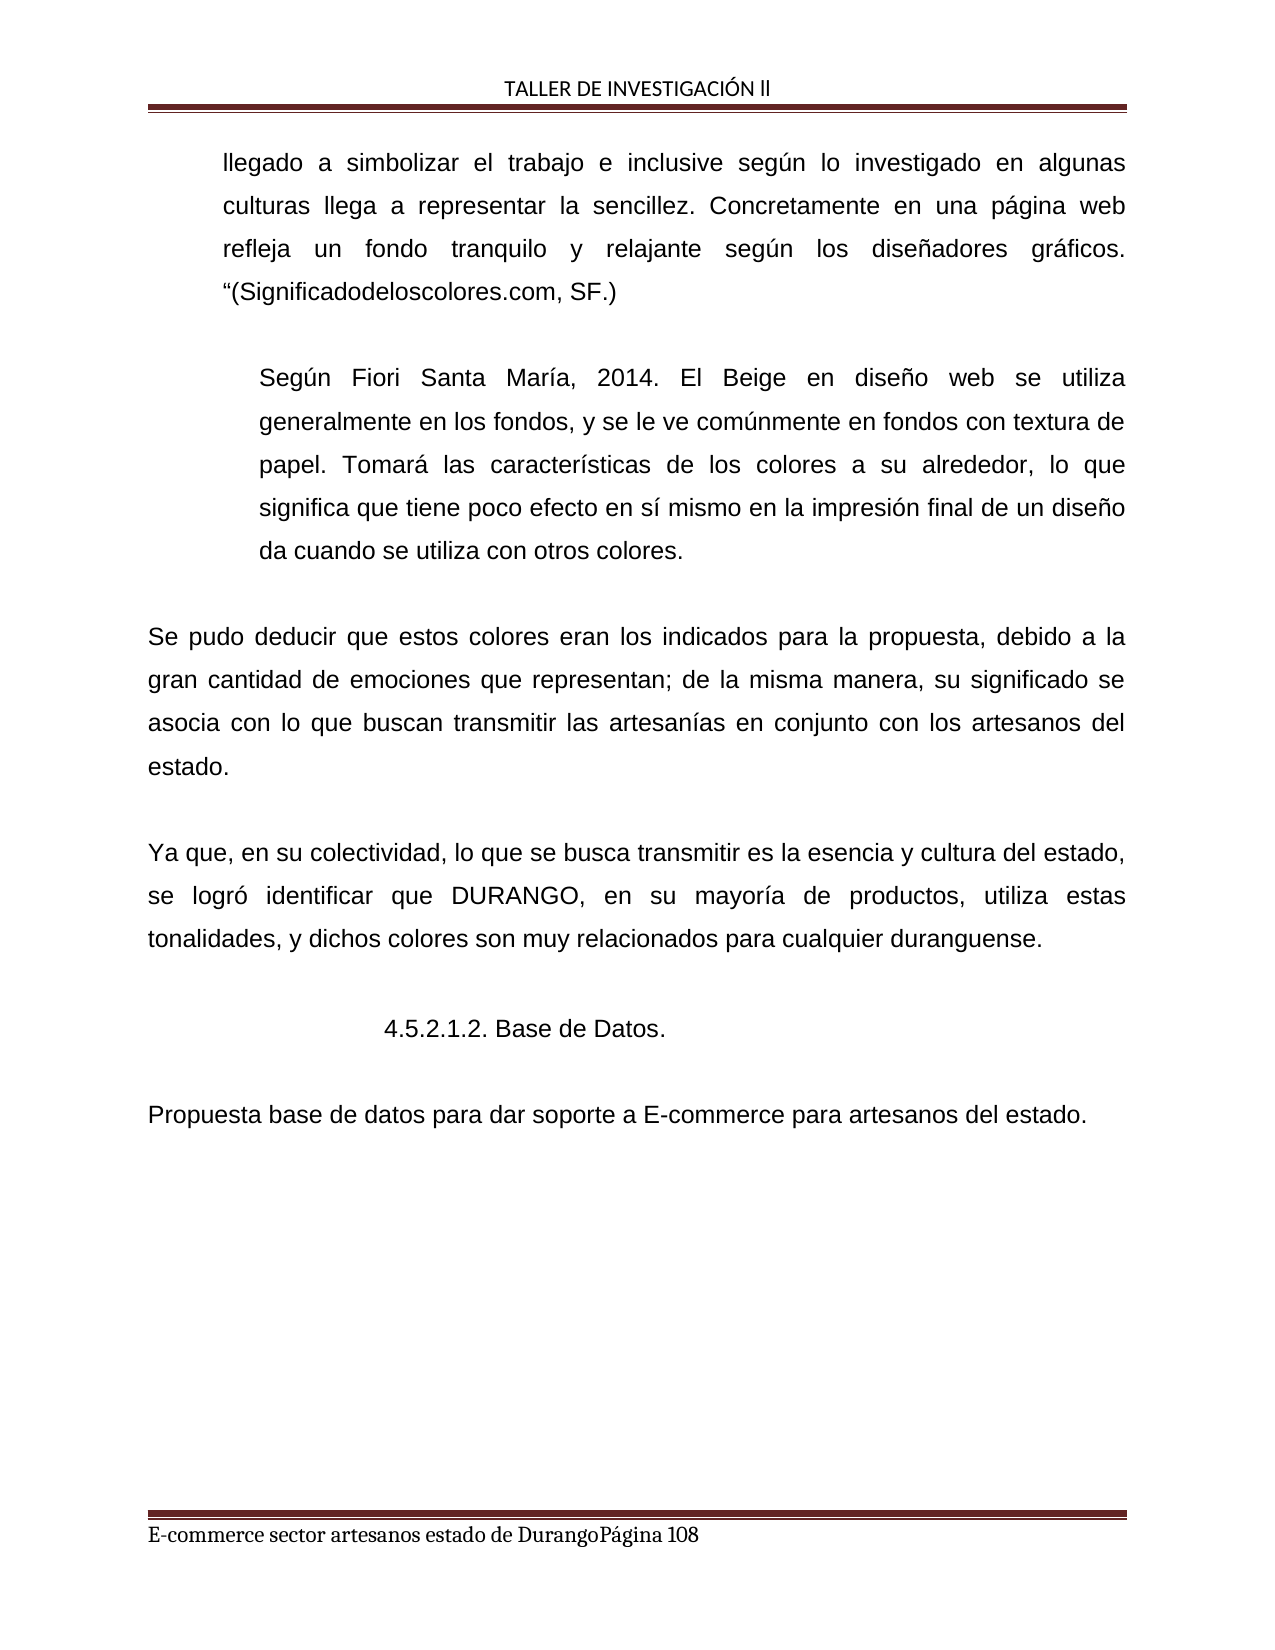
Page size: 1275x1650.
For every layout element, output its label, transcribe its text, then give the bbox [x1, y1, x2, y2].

text Según Fiori Santa María, 2014. El Beige en diseño web se utiliza generalmente en los fondos, y se le ve comúnmente en fondos con textura de papel. Tomará las características de los colores a su alrededor, lo que significa que tiene poco efecto en sí mismo en la impresión final de un diseño da cuando se utiliza con otros colores. [259, 363, 1127, 564]
text Propuesta base de datos para dar soporte a E-commerce para artesanos del estado. [148, 1100, 1127, 1129]
subtitle 4.5.2.1.2. Base de Datos. [384, 1014, 1127, 1043]
text Se pudo deducir que estos colores eran los indicados para la propuesta, debido a la gran cantidad de emociones que representan; de la misma manera, su significado se asocia con lo que buscan transmitir las artesanías en conjunto con los artesanos del estado. [148, 622, 1127, 780]
text Ya que, en su colectividad, lo que se busca transmitir es la esencia y cultura del estado, se logró identificar que DURANGO, en su mayoría de productos, utiliza estas tonalidades, y dichos colores son muy relacionados para cualquier duranguense. [148, 838, 1127, 953]
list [185, 148, 1127, 306]
